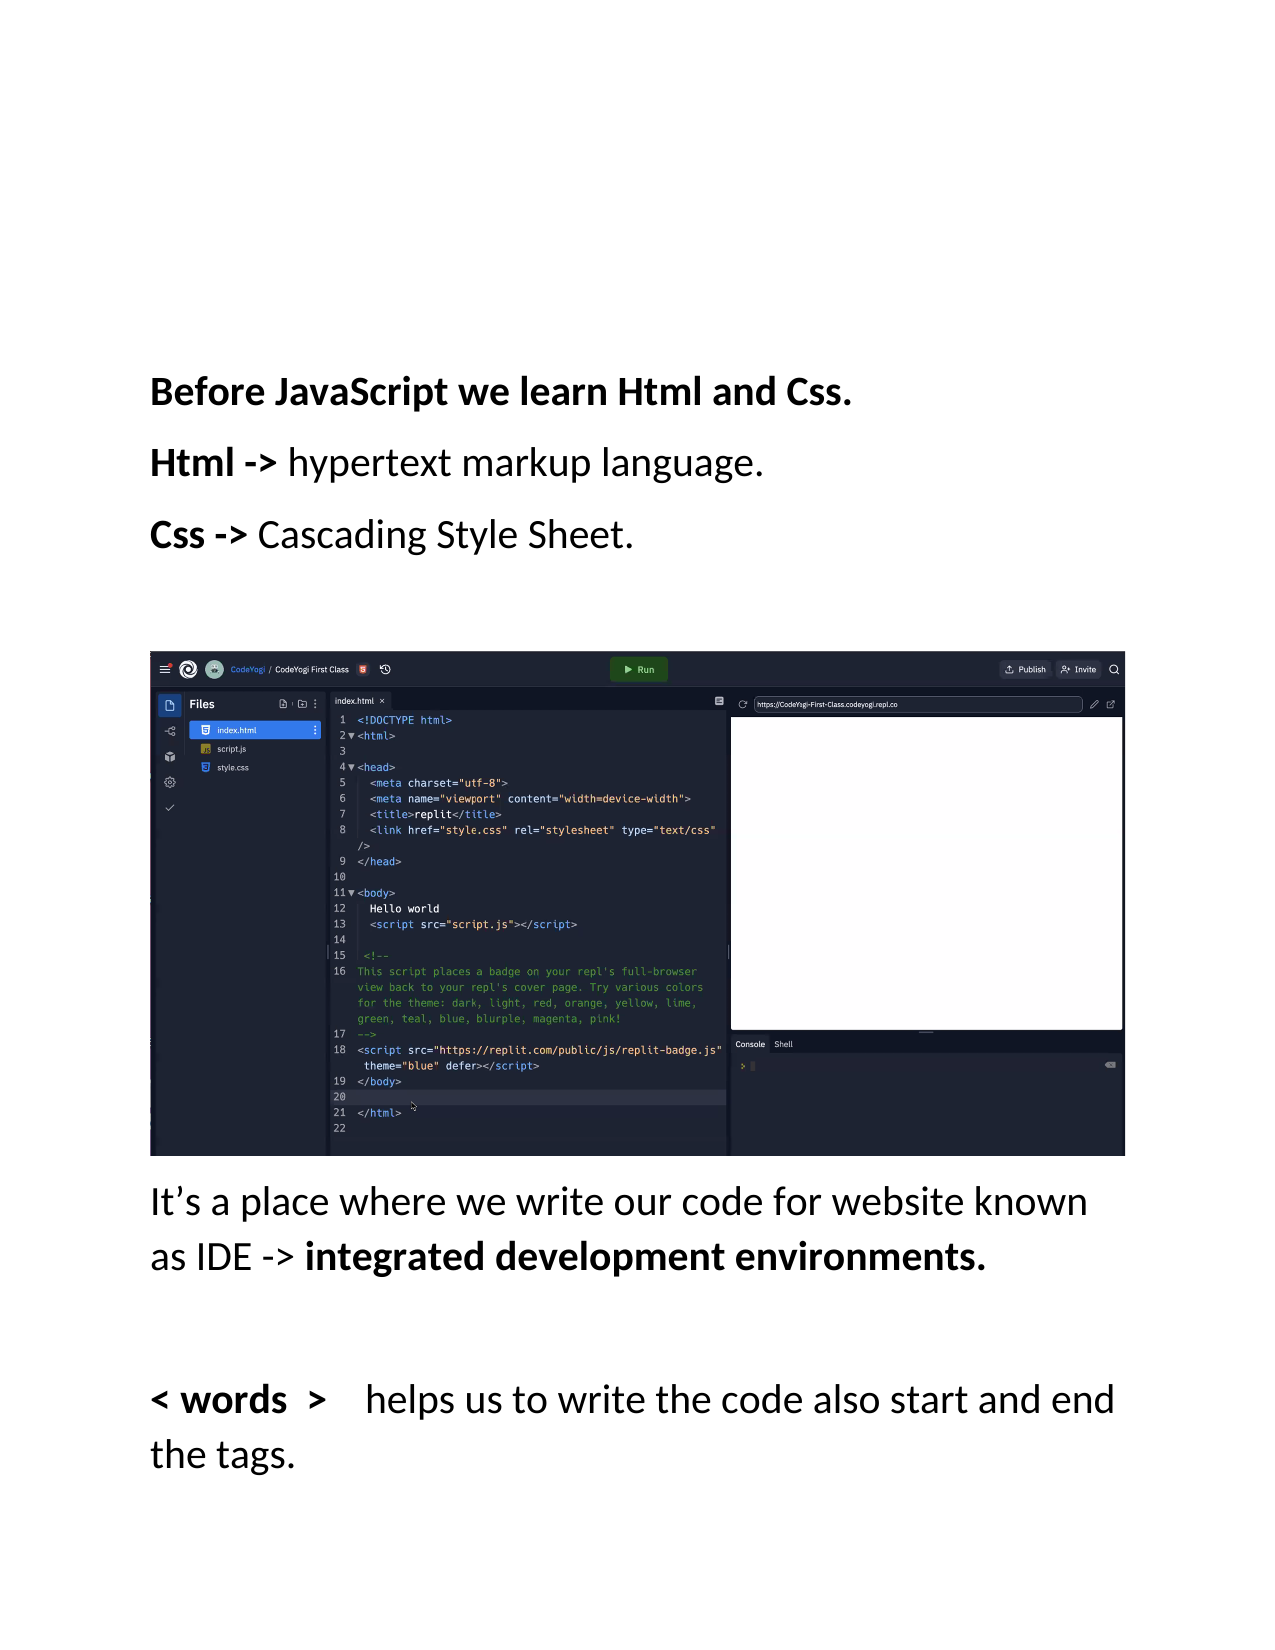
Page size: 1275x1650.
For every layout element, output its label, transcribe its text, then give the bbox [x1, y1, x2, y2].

text < words > helps us to write the code also start and end the tags. [150, 1373, 1125, 1478]
picture [150, 651, 1125, 1156]
text Css -> Cascading Style Sheet. [150, 508, 1125, 559]
text It’s a place where we write our code for website known as IDE -> integrated development environments. [150, 1175, 1125, 1280]
text Before JavaScript we learn Html and Css. [150, 365, 1125, 416]
text Html -> hypertext markup language. [150, 436, 1125, 487]
